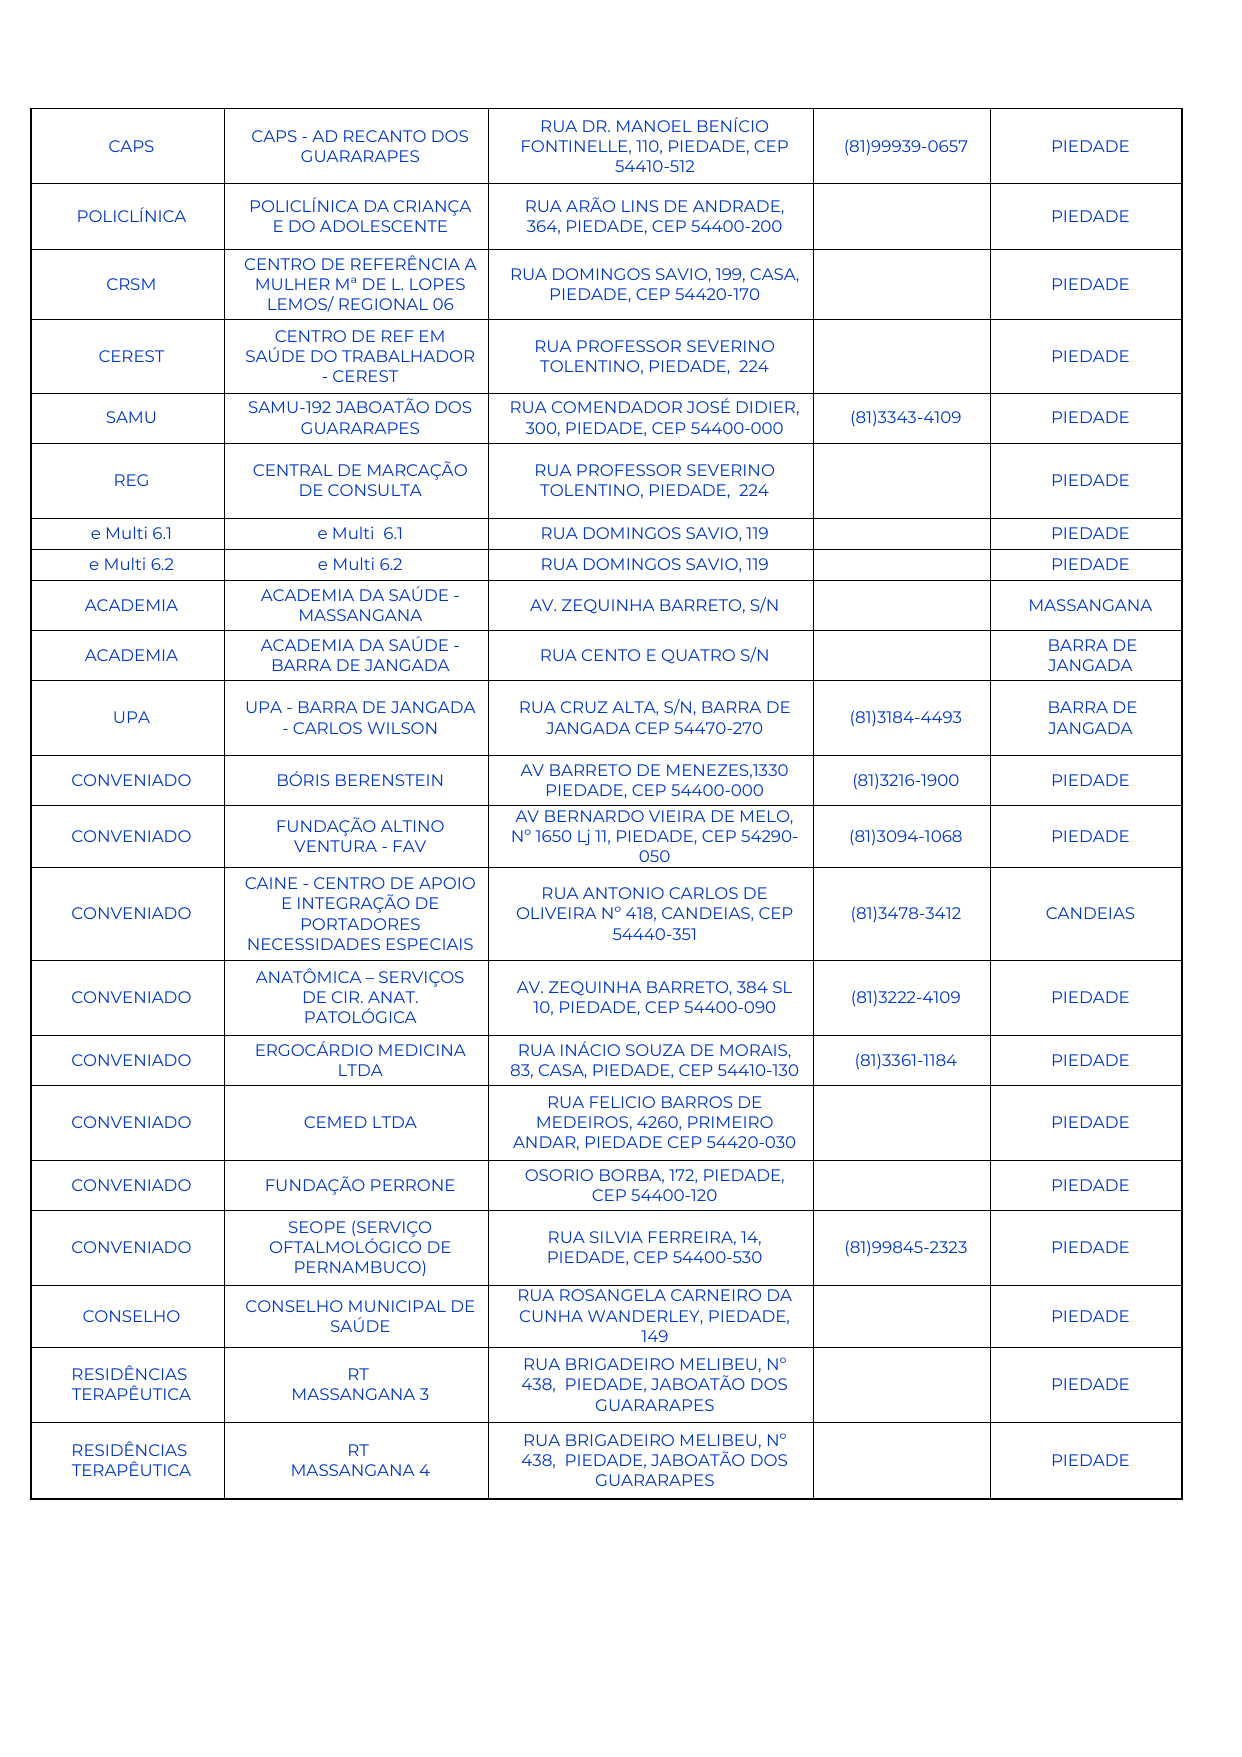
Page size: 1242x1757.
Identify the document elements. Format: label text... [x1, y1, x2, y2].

table_cell [814, 1086, 990, 1160]
table_cell ACADEMIA [32, 581, 224, 630]
table_cell PIEDADE [991, 756, 1181, 805]
table_cell (81)3343-4109 [814, 394, 990, 442]
table_cell ANATÔMICA – SERVIÇOS DE CIR. ANAT. PATOLÓGICA [225, 961, 488, 1035]
table_cell e Multi 6.1 [225, 519, 488, 549]
table_cell [814, 550, 990, 580]
table_cell RUA ARÃO LINS DE ANDRADE, 364, PIEDADE, CEP 54400-200 [489, 184, 813, 249]
table_cell PIEDADE [991, 1423, 1181, 1498]
table_cell SEOPE (SERVIÇO OFTALMOLÓGICO DE PERNAMBUCO) [225, 1211, 488, 1285]
table_cell RUA COMENDADOR JOSÉ DIDIER, 300, PIEDADE, CEP 54400-000 [489, 394, 813, 442]
table_cell RUA BRIGADEIRO MELIBEU, Nº 438, PIEDADE, JABOATÃO DOS GUARARAPES [489, 1423, 813, 1498]
table_cell RUA DOMINGOS SAVIO, 119 [489, 519, 813, 549]
table_cell CONVENIADO [32, 1086, 224, 1160]
table_cell PIEDADE [991, 184, 1181, 249]
table_cell POLICLÍNICA DA CRIANÇA E DO ADOLESCENTE [225, 184, 488, 249]
table_cell RT MASSANGANA 3 [225, 1348, 488, 1422]
table_cell CONVENIADO [32, 1211, 224, 1285]
table_cell (81)3184-4493 [814, 681, 990, 755]
table_cell AV BARRETO DE MENEZES,1330 PIEDADE, CEP 54400-000 [489, 756, 813, 805]
table_cell PIEDADE [991, 1086, 1181, 1160]
table_cell CONSELHO MUNICIPAL DE SAÚDE [225, 1286, 488, 1347]
table_cell RUA ANTONIO CARLOS DE OLIVEIRA Nº 418, CANDEIAS, CEP 54440-351 [489, 868, 813, 960]
table_cell CEMED LTDA [225, 1086, 488, 1160]
table_cell [814, 444, 990, 517]
table_cell RUA PROFESSOR SEVERINO TOLENTINO, PIEDADE, 224 [489, 444, 813, 517]
table_cell CENTRO DE REFERÊNCIA A MULHER Mª DE L. LOPES LEMOS/ REGIONAL 06 [225, 250, 488, 319]
table_cell [814, 581, 990, 630]
table_cell (81)99845-2323 [814, 1211, 990, 1285]
table_cell [814, 184, 990, 249]
table_cell CONVENIADO [32, 1161, 224, 1210]
table_cell RESIDÊNCIAS TERAPÊUTICA [32, 1423, 224, 1498]
table_cell CONVENIADO [32, 806, 224, 867]
table_cell ERGOCÁRDIO MEDICINA LTDA [225, 1036, 488, 1085]
table_cell PIEDADE [991, 1286, 1181, 1347]
table_cell ACADEMIA DA SAÚDE - BARRA DE JANGADA [225, 631, 488, 680]
table_cell CENTRO DE REF EM SAÚDE DO TRABALHADOR - CEREST [225, 320, 488, 392]
table_cell [814, 519, 990, 549]
table_cell (81)3361-1184 [814, 1036, 990, 1085]
table_cell BARRA DE JANGADA [991, 631, 1181, 680]
table_cell RUA CENTO E QUATRO S/N [489, 631, 813, 680]
table_cell [814, 320, 990, 392]
table_cell CAINE - CENTRO DE APOIO E INTEGRAÇÃO DE PORTADORES NECESSIDADES ESPECIAIS [225, 868, 488, 960]
table_cell FUNDAÇÃO ALTINO VENTURA - FAV [225, 806, 488, 867]
table_cell SAMU [32, 394, 224, 442]
table_cell PIEDADE [991, 1036, 1181, 1085]
table_cell REG [32, 444, 224, 517]
table_cell UPA - BARRA DE JANGADA - CARLOS WILSON [225, 681, 488, 755]
table_cell RUA DR. MANOEL BENÍCIO FONTINELLE, 110, PIEDADE, CEP 54410-512 [489, 109, 813, 183]
table_cell RUA DOMINGOS SAVIO, 199, CASA, PIEDADE, CEP 54420-170 [489, 250, 813, 319]
table_cell CENTRAL DE MARCAÇÃO DE CONSULTA [225, 444, 488, 517]
table_cell RUA BRIGADEIRO MELIBEU, Nº 438, PIEDADE, JABOATÃO DOS GUARARAPES [489, 1348, 813, 1422]
table_cell AV. ZEQUINHA BARRETO, S/N [489, 581, 813, 630]
table_cell PIEDADE [991, 1211, 1181, 1285]
table_cell POLICLÍNICA [32, 184, 224, 249]
table_cell CANDEIAS [991, 868, 1181, 960]
table_cell [814, 1423, 990, 1498]
table_cell PIEDADE [991, 250, 1181, 319]
table_cell CONVENIADO [32, 756, 224, 805]
table_cell PIEDADE [991, 394, 1181, 442]
table_cell BÓRIS BERENSTEIN [225, 756, 488, 805]
table_cell RUA FELICIO BARROS DE MEDEIROS, 4260, PRIMEIRO ANDAR, PIEDADE CEP 54420-030 [489, 1086, 813, 1160]
table_cell UPA [32, 681, 224, 755]
table_cell RESIDÊNCIAS TERAPÊUTICA [32, 1348, 224, 1422]
table_cell PIEDADE [991, 550, 1181, 580]
table_cell e Multi 6.1 [32, 519, 224, 549]
table_cell (81)3478-3412 [814, 868, 990, 960]
table_cell SAMU-192 JABOATÃO DOS GUARARAPES [225, 394, 488, 442]
table_cell CONVENIADO [32, 961, 224, 1035]
table_cell CEREST [32, 320, 224, 392]
table_cell PIEDADE [991, 1348, 1181, 1422]
table_cell PIEDADE [991, 806, 1181, 867]
table_cell CONSELHO [32, 1286, 224, 1347]
table_cell e Multi 6.2 [32, 550, 224, 580]
table_cell e Multi 6.2 [225, 550, 488, 580]
table_cell RT MASSANGANA 4 [225, 1423, 488, 1498]
table_cell PIEDADE [991, 519, 1181, 549]
table_cell [814, 1348, 990, 1422]
table_cell CAPS - AD RECANTO DOS GUARARAPES [225, 109, 488, 183]
table_cell RUA ROSANGELA CARNEIRO DA CUNHA WANDERLEY, PIEDADE, 149 [489, 1286, 813, 1347]
table_cell FUNDAÇÃO PERRONE [225, 1161, 488, 1210]
table_cell CAPS [32, 109, 224, 183]
table_cell PIEDADE [991, 444, 1181, 517]
table_cell (81)99939-0657 [814, 109, 990, 183]
table_cell PIEDADE [991, 961, 1181, 1035]
table_cell AV BERNARDO VIEIRA DE MELO, Nº 1650 Lj 11, PIEDADE, CEP 54290-050 [489, 806, 813, 867]
table_cell [814, 631, 990, 680]
table_cell (81)3216-1900 [814, 756, 990, 805]
table_cell RUA CRUZ ALTA, S/N, BARRA DE JANGADA CEP 54470-270 [489, 681, 813, 755]
table_cell [814, 1161, 990, 1210]
table_cell CONVENIADO [32, 1036, 224, 1085]
table_cell [814, 1286, 990, 1347]
table_cell RUA DOMINGOS SAVIO, 119 [489, 550, 813, 580]
table_cell OSORIO BORBA, 172, PIEDADE, CEP 54400-120 [489, 1161, 813, 1210]
table_cell CONVENIADO [32, 868, 224, 960]
table_cell AV. ZEQUINHA BARRETO, 384 SL 10, PIEDADE, CEP 54400-090 [489, 961, 813, 1035]
table_cell MASSANGANA [991, 581, 1181, 630]
table_cell RUA SILVIA FERREIRA, 14, PIEDADE, CEP 54400-530 [489, 1211, 813, 1285]
table_cell RUA PROFESSOR SEVERINO TOLENTINO, PIEDADE, 224 [489, 320, 813, 392]
table_cell ACADEMIA [32, 631, 224, 680]
table_cell PIEDADE [991, 320, 1181, 392]
table_cell (81)3222-4109 [814, 961, 990, 1035]
table_cell BARRA DE JANGADA [991, 681, 1181, 755]
table_cell ACADEMIA DA SAÚDE - MASSANGANA [225, 581, 488, 630]
table_cell (81)3094-1068 [814, 806, 990, 867]
table_cell CRSM [32, 250, 224, 319]
table_cell PIEDADE [991, 1161, 1181, 1210]
table_cell [814, 250, 990, 319]
table_cell PIEDADE [991, 109, 1181, 183]
table_cell RUA INÁCIO SOUZA DE MORAIS, 83, CASA, PIEDADE, CEP 54410-130 [489, 1036, 813, 1085]
